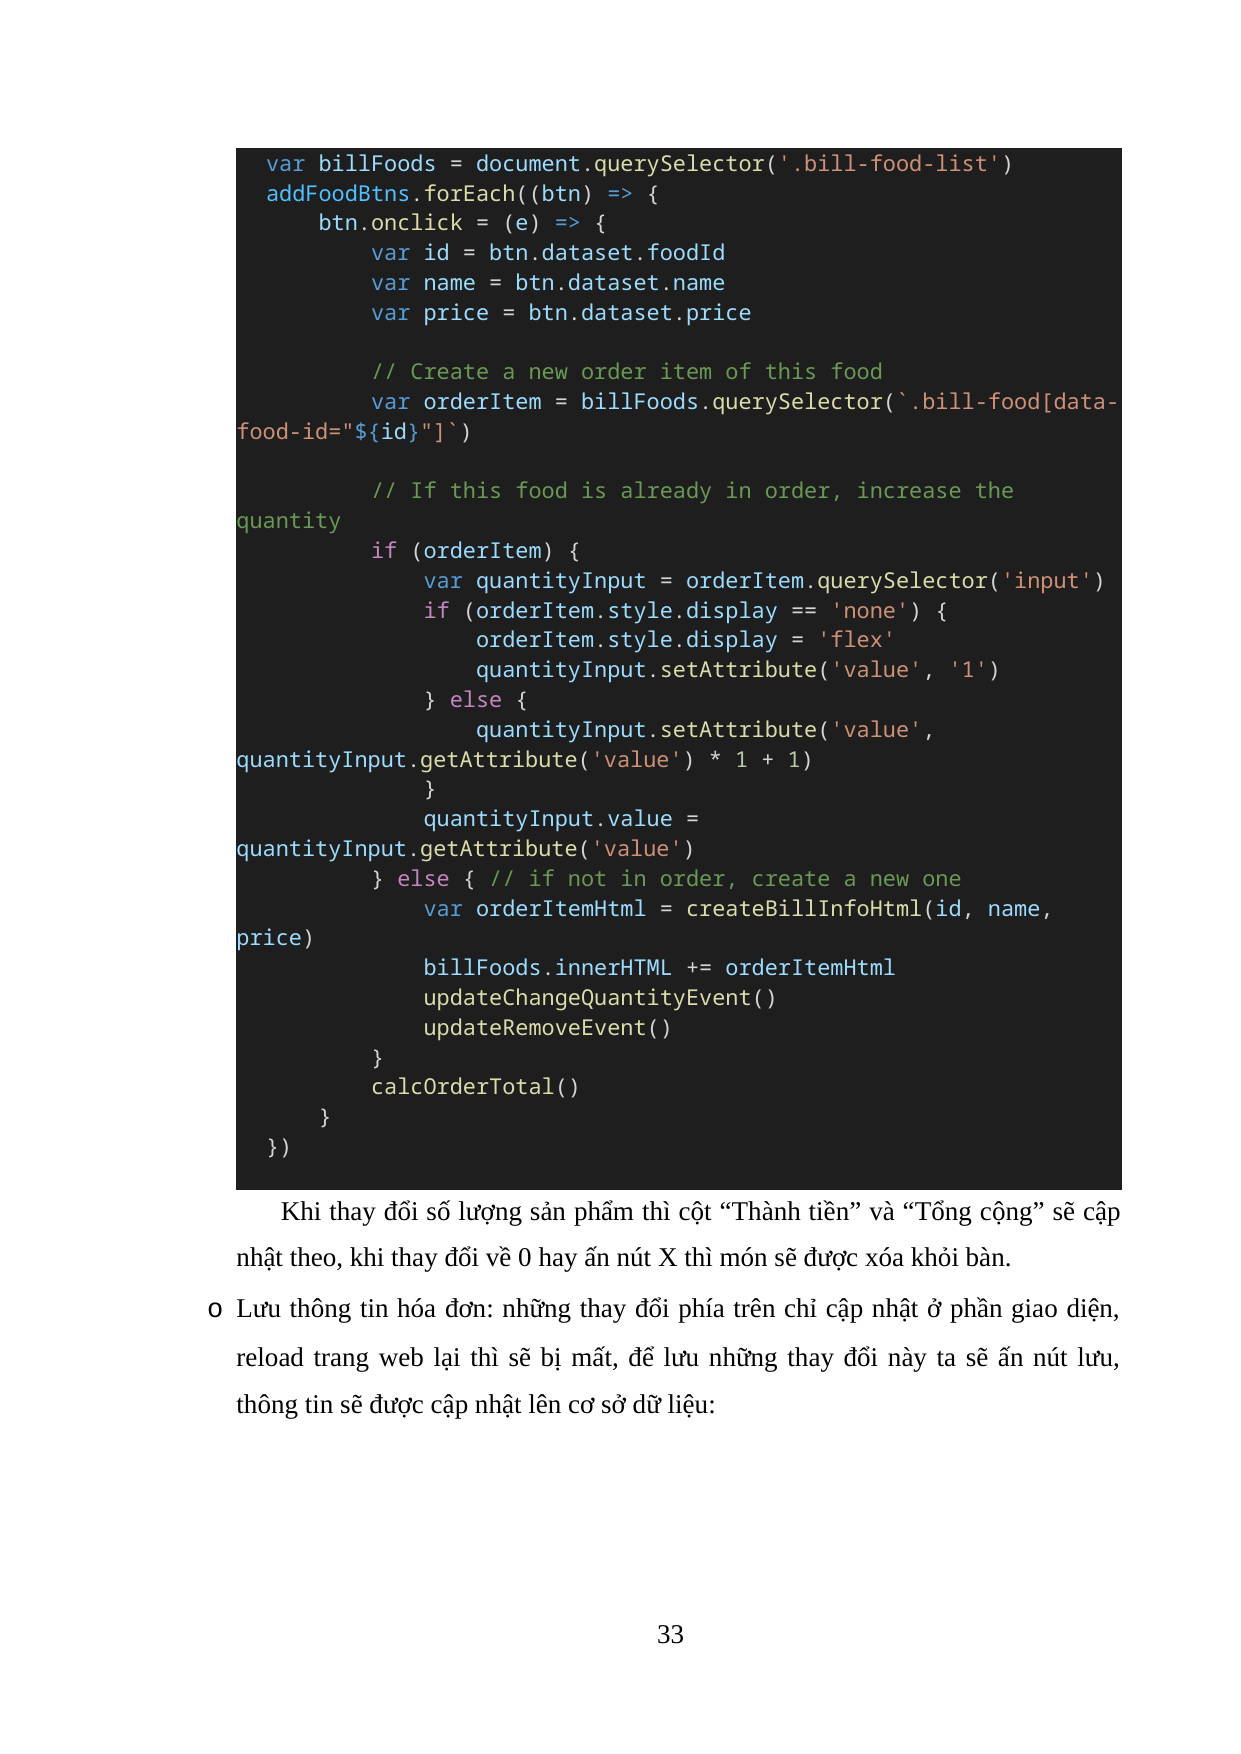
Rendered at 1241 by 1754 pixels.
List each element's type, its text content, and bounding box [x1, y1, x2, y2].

text calcOrderTotal() [236, 1071, 1122, 1101]
text // If this food is already in order, increase the quantity [236, 475, 1122, 535]
text var billFoods = document.querySelector('.bill-food-list') [236, 148, 1122, 177]
text orderItem.style.display = 'flex' [236, 624, 1122, 654]
text } [236, 1101, 1122, 1131]
text billFoods.innerHTML += orderItemHtml [236, 952, 1122, 982]
text quantityInput.value = quantityInput.getAttribute('value') [236, 803, 1122, 863]
text var price = btn.dataset.price [236, 297, 1122, 326]
text } [236, 773, 1122, 803]
text }) [236, 1131, 1122, 1161]
text quantityInput.setAttribute('value', quantityInput.getAttribute('value') * 1 + 1) [236, 714, 1122, 773]
text if (orderItem) { [236, 535, 1122, 565]
text var quantityInput = orderItem.querySelector('input') [236, 565, 1122, 594]
text updateRemoveEvent() [236, 1012, 1122, 1041]
text var orderItem = billFoods.querySelector(`.bill-food[data-food-id="${id}"]`) [236, 386, 1122, 446]
text // Create a new order item of this food [236, 356, 1122, 386]
text } else { // if not in order, create a new one [236, 863, 1122, 892]
text updateChangeQuantityEvent() [236, 982, 1122, 1012]
text var orderItemHtml = createBillInfoHtml(id, name, price) [236, 892, 1122, 952]
text addFoodBtns.forEach((btn) => { [236, 177, 1122, 207]
text quantityInput.setAttribute('value', '1') [236, 654, 1122, 684]
text btn.onclick = (e) => { [236, 207, 1122, 237]
text if (orderItem.style.display == 'none') { [236, 594, 1122, 624]
text var id = btn.dataset.foodId [236, 237, 1122, 267]
list Lưu thông tin hóa đơn: những thay đổi phía trên chỉ cập nhật ở phần giao diện, reload trang web lại thì sẽ bị mất, để lưu những thay đổi này ta sẽ ấn nút lưu, thông tin sẽ được cập nhật lên cơ sở dữ liệu: [207, 1292, 1122, 1419]
text } else { [236, 684, 1122, 714]
text var name = btn.dataset.name [236, 267, 1122, 297]
text Khi thay đổi số lượng sản phẩm thì cột “Thành tiền” và “Tổng cộng” sẽ cập nhật theo, khi thay đổi về 0 hay ấn nút X thì món sẽ được xóa khỏi bàn. [236, 1194, 1122, 1272]
text } [236, 1041, 1122, 1071]
